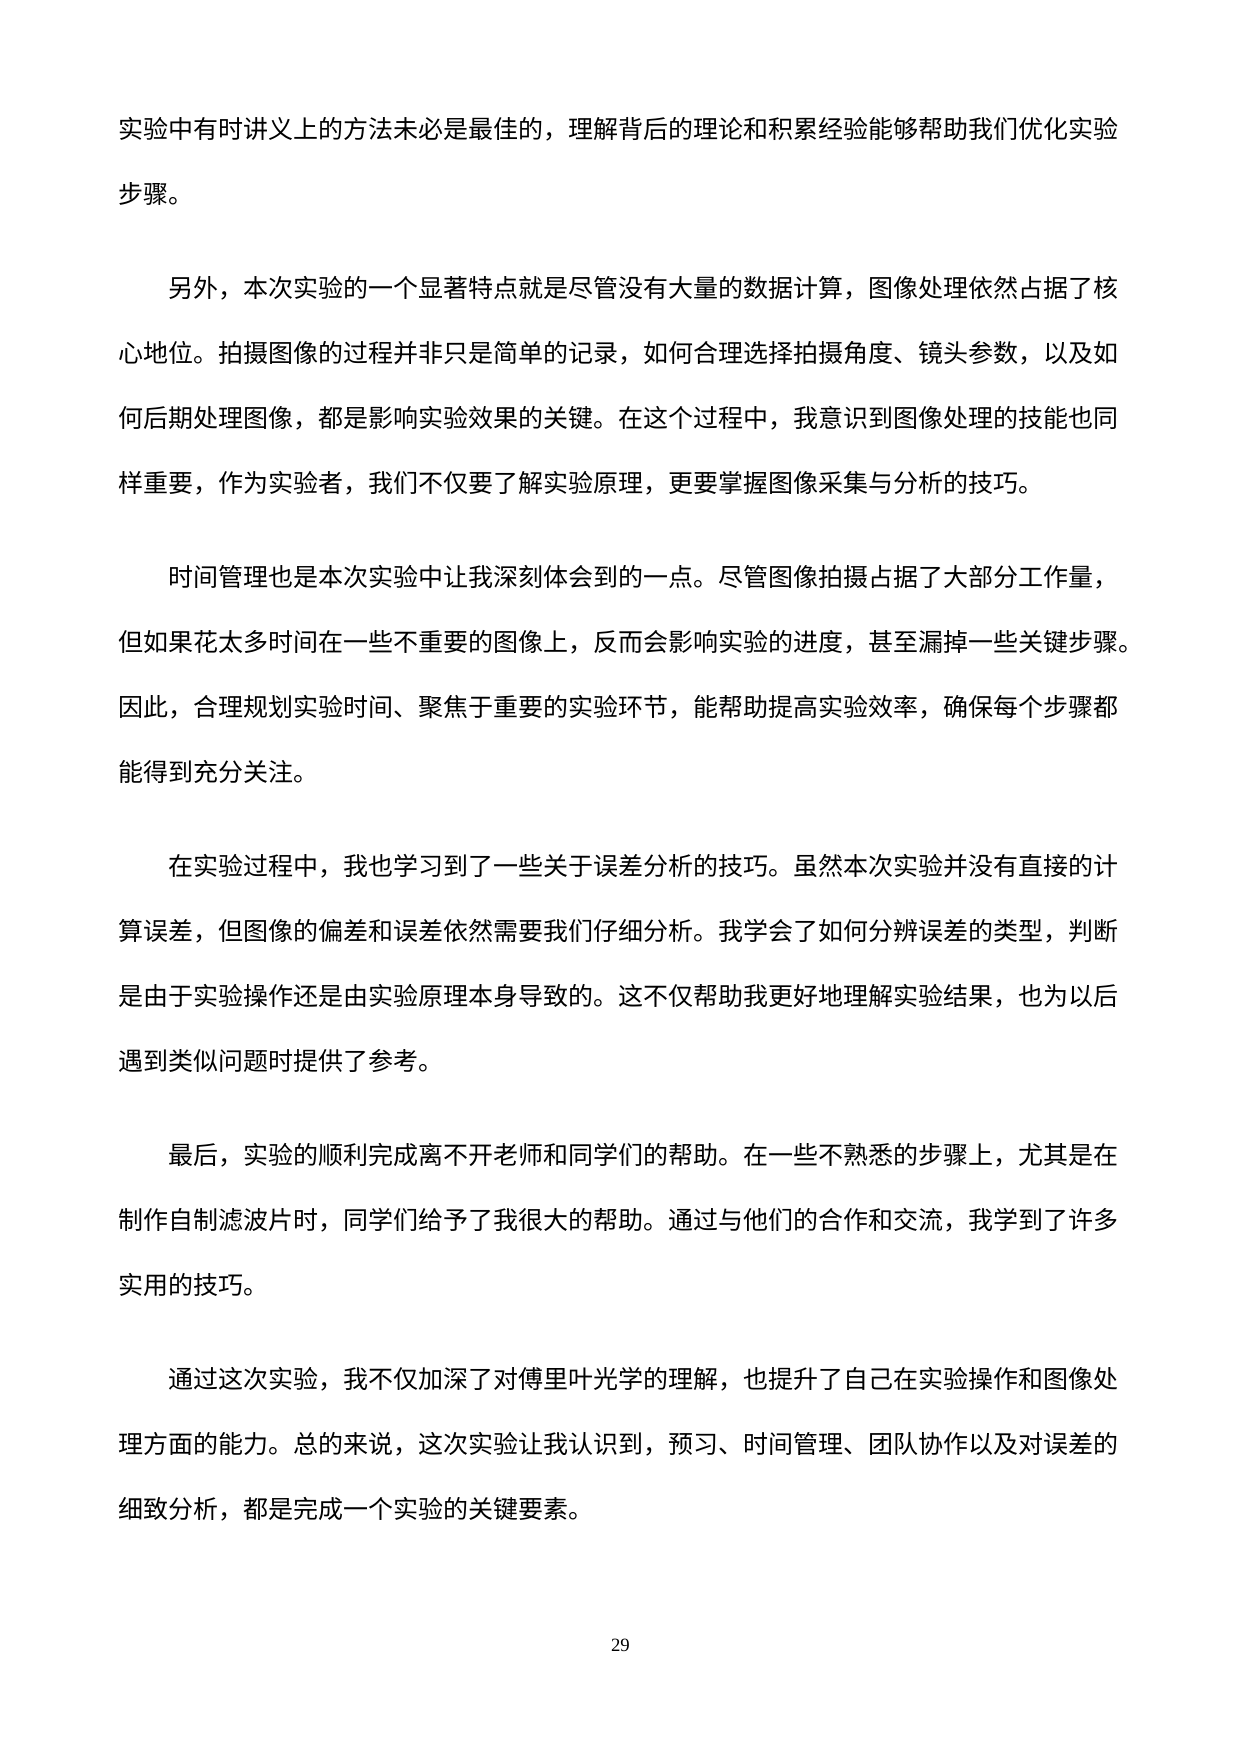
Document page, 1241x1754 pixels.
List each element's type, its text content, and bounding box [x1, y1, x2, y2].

text 通过这次实验，我不仅加深了对傅里叶光学的理解，也提升了自己在实验操作和图像处理方面的能力。总的来说，这次实验让我认识到，预习、时间管理、团队协作以及对误差的细致分析，都是完成一个实验的关键要素。 [118, 1346, 1122, 1541]
text 在实验过程中，我也学习到了一些关于误差分析的技巧。虽然本次实验并没有直接的计算误差，但图像的偏差和误差依然需要我们仔细分析。我学会了如何分辨误差的类型，判断是由于实验操作还是由实验原理本身导致的。这不仅帮助我更好地理解实验结果，也为以后遇到类似问题时提供了参考。 [118, 832, 1122, 1092]
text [118, 95, 1122, 225]
text 另外，本次实验的一个显著特点就是尽管没有大量的数据计算，图像处理依然占据了核心地位。拍摄图像的过程并非只是简单的记录，如何合理选择拍摄角度、镜头参数，以及如何后期处理图像，都是影响实验效果的关键。在这个过程中，我意识到图像处理的技能也同样重要，作为实验者，我们不仅要了解实验原理，更要掌握图像采集与分析的技巧。 [118, 254, 1122, 514]
text 最后，实验的顺利完成离不开老师和同学们的帮助。在一些不熟悉的步骤上，尤其是在制作自制滤波片时，同学们给予了我很大的帮助。通过与他们的合作和交流，我学到了许多实用的技巧。 [118, 1121, 1122, 1316]
text 时间管理也是本次实验中让我深刻体会到的一点。尽管图像拍摄占据了大部分工作量，但如果花太多时间在一些不重要的图像上，反而会影响实验的进度，甚至漏掉一些关键步骤。因此，合理规划实验时间、聚焦于重要的实验环节，能帮助提高实验效率，确保每个步骤都能得到充分关注。 [118, 543, 1122, 803]
